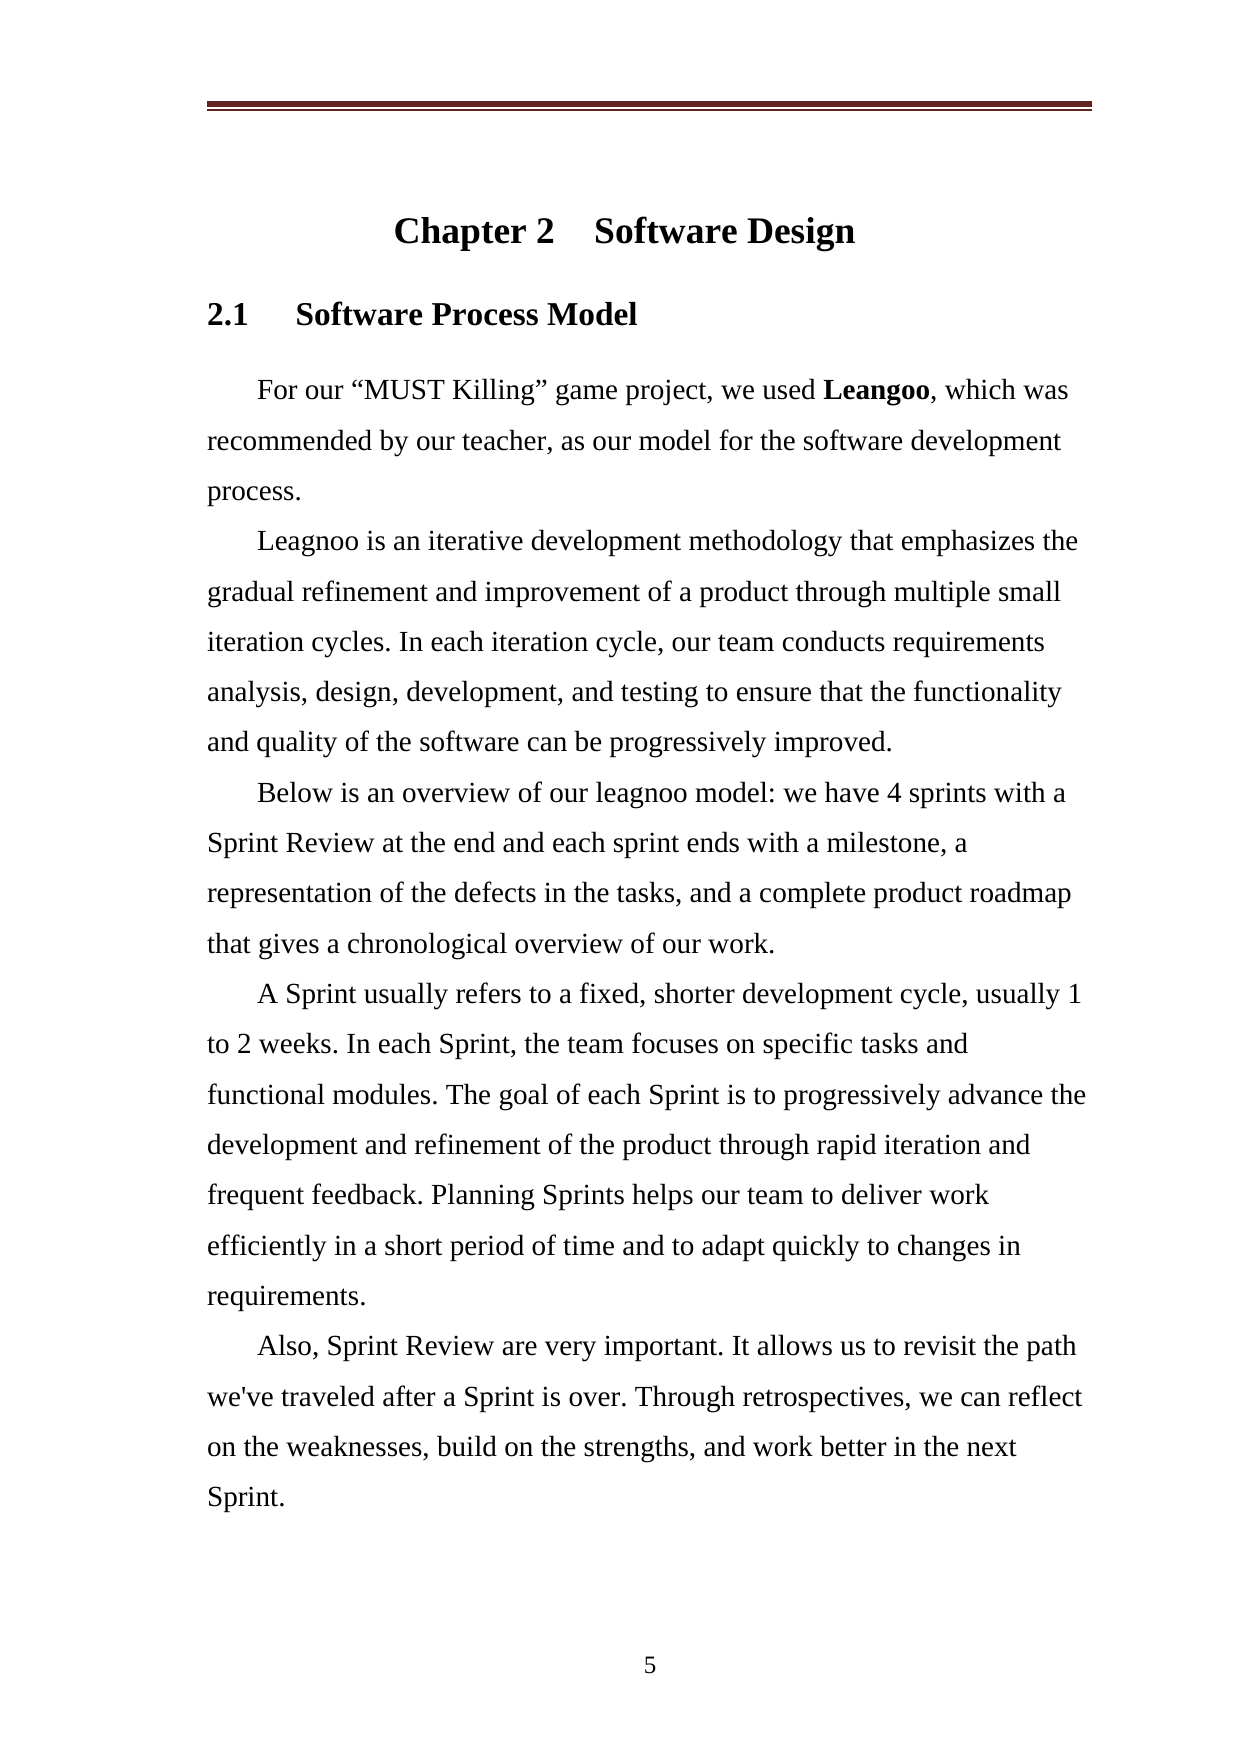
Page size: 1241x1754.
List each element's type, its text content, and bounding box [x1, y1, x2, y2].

subtitle Software Design [207, 208, 1092, 252]
text A Sprint usually refers to a fixed, shorter development cycle, usually 1 to 2 weeks. In each Sprint, the team focuses on specific tasks and functional modules. The goal of each Sprint is to progressively advance the development and refinement of the product through rapid iteration and frequent feedback. Planning Sprints helps our team to deliver work efficiently in a short period of time and to adapt quickly to changes in requirements. [207, 976, 1092, 1312]
text Below is an overview of our leagnoo model: we have 4 sprints with a Sprint Review at the end and each sprint ends with a milestone, a representation of the defects in the tasks, and a complete product roadmap that gives a chronological overview of our work. [207, 775, 1092, 959]
text For our “MUST Killing” game project, we used Leangoo, which was recommended by our teacher, as our model for the software development process. [207, 372, 1092, 507]
text Leagnoo is an iterative development methodology that emphasizes the gradual refinement and improvement of a product through multiple small iteration cycles. In each iteration cycle, our team conducts requirements analysis, design, development, and testing to ensure that the functionality and quality of the software can be progressively improved. [207, 523, 1092, 758]
subtitle Software Process Model [207, 294, 1092, 332]
text Also, Sprint Review are very important. It allows us to revisit the path we've traveled after a Sprint is over. Through retrospectives, we can reflect on the weaknesses, build on the strengths, and work better in the next Sprint. [207, 1328, 1092, 1513]
